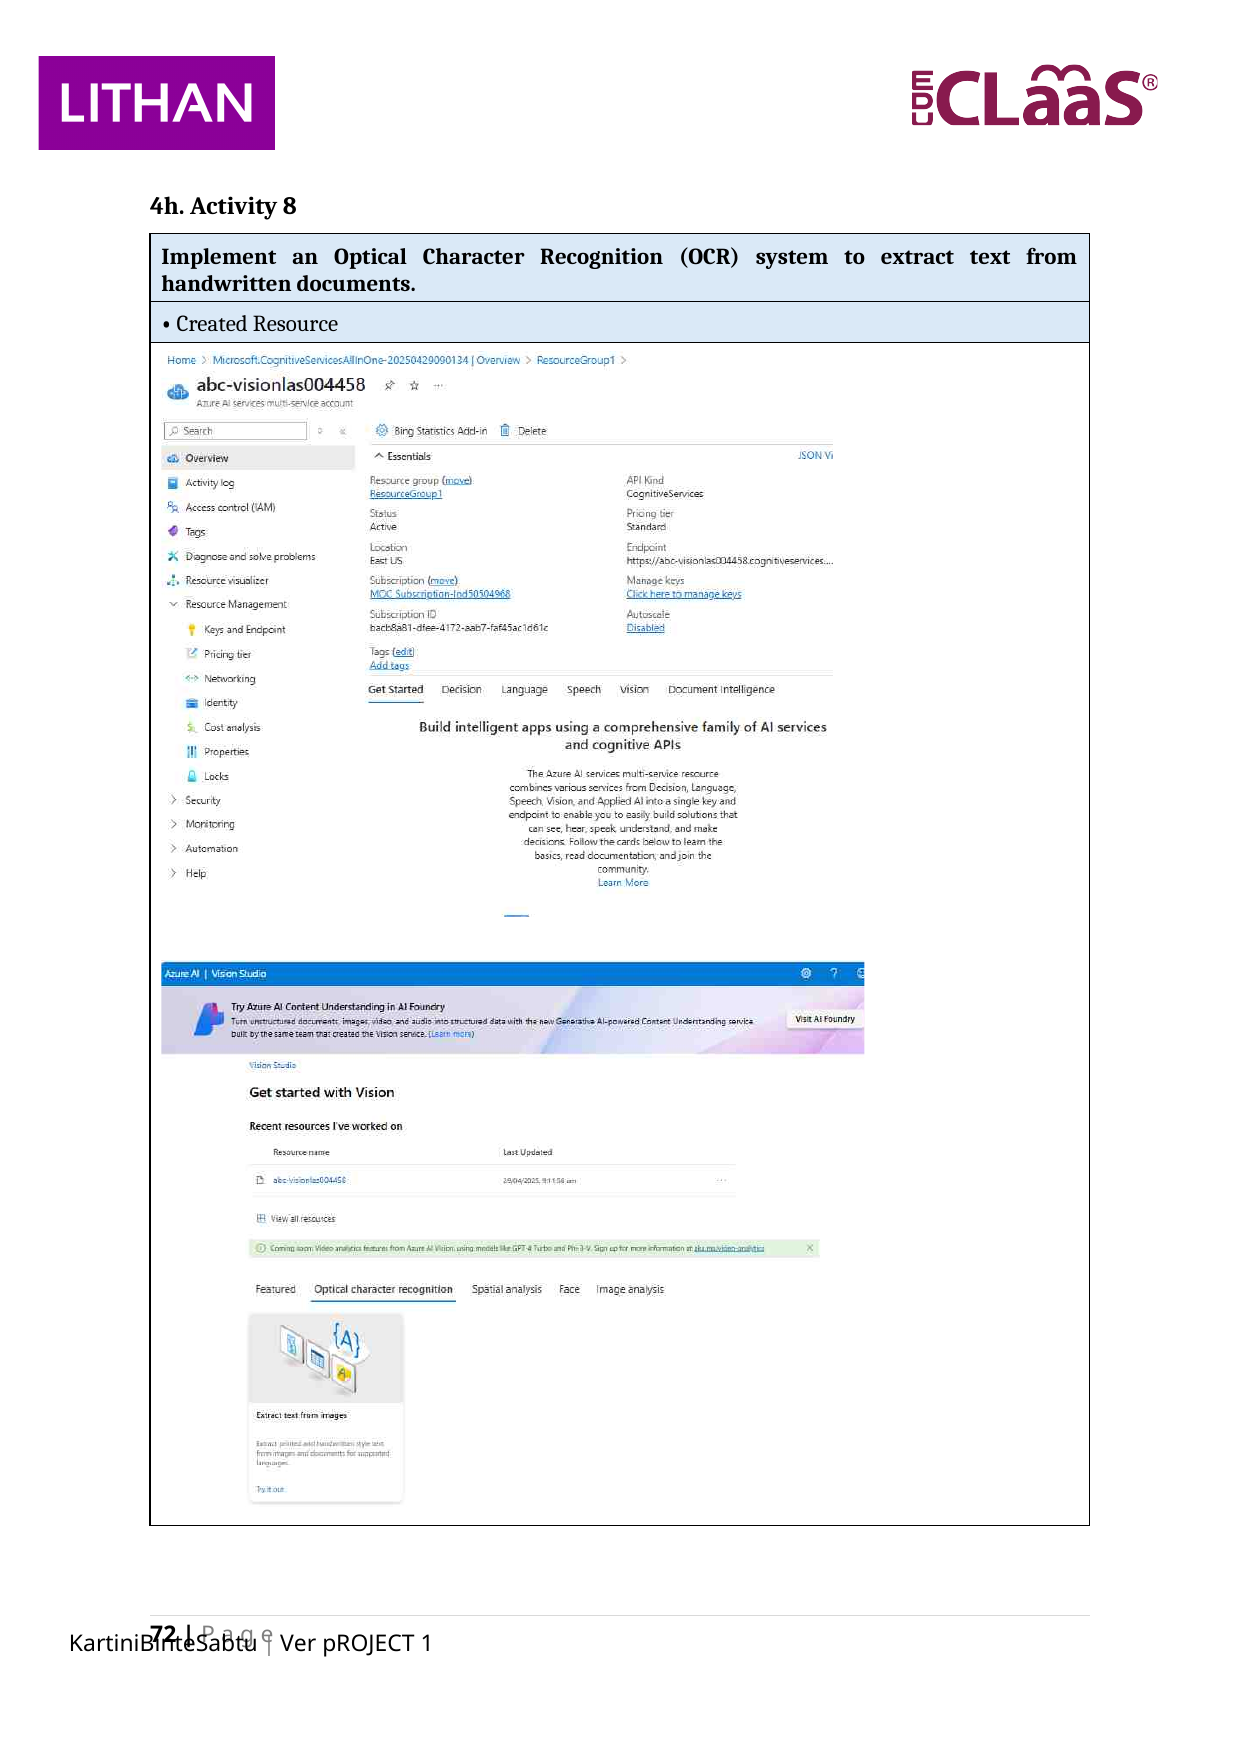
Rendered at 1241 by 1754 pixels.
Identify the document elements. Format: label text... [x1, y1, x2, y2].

list 4h. Activity 8 [150, 187, 1090, 221]
table_cell • Created Resource [151, 302, 1089, 342]
picture [38, 56, 275, 150]
picture [161, 960, 865, 1521]
picture [911, 64, 1158, 126]
table_header Implement an Optical Character Recognition (OCR) system to extract text from handwritten documents. [151, 234, 1089, 301]
table_cell [151, 343, 1089, 1525]
picture [161, 351, 833, 917]
